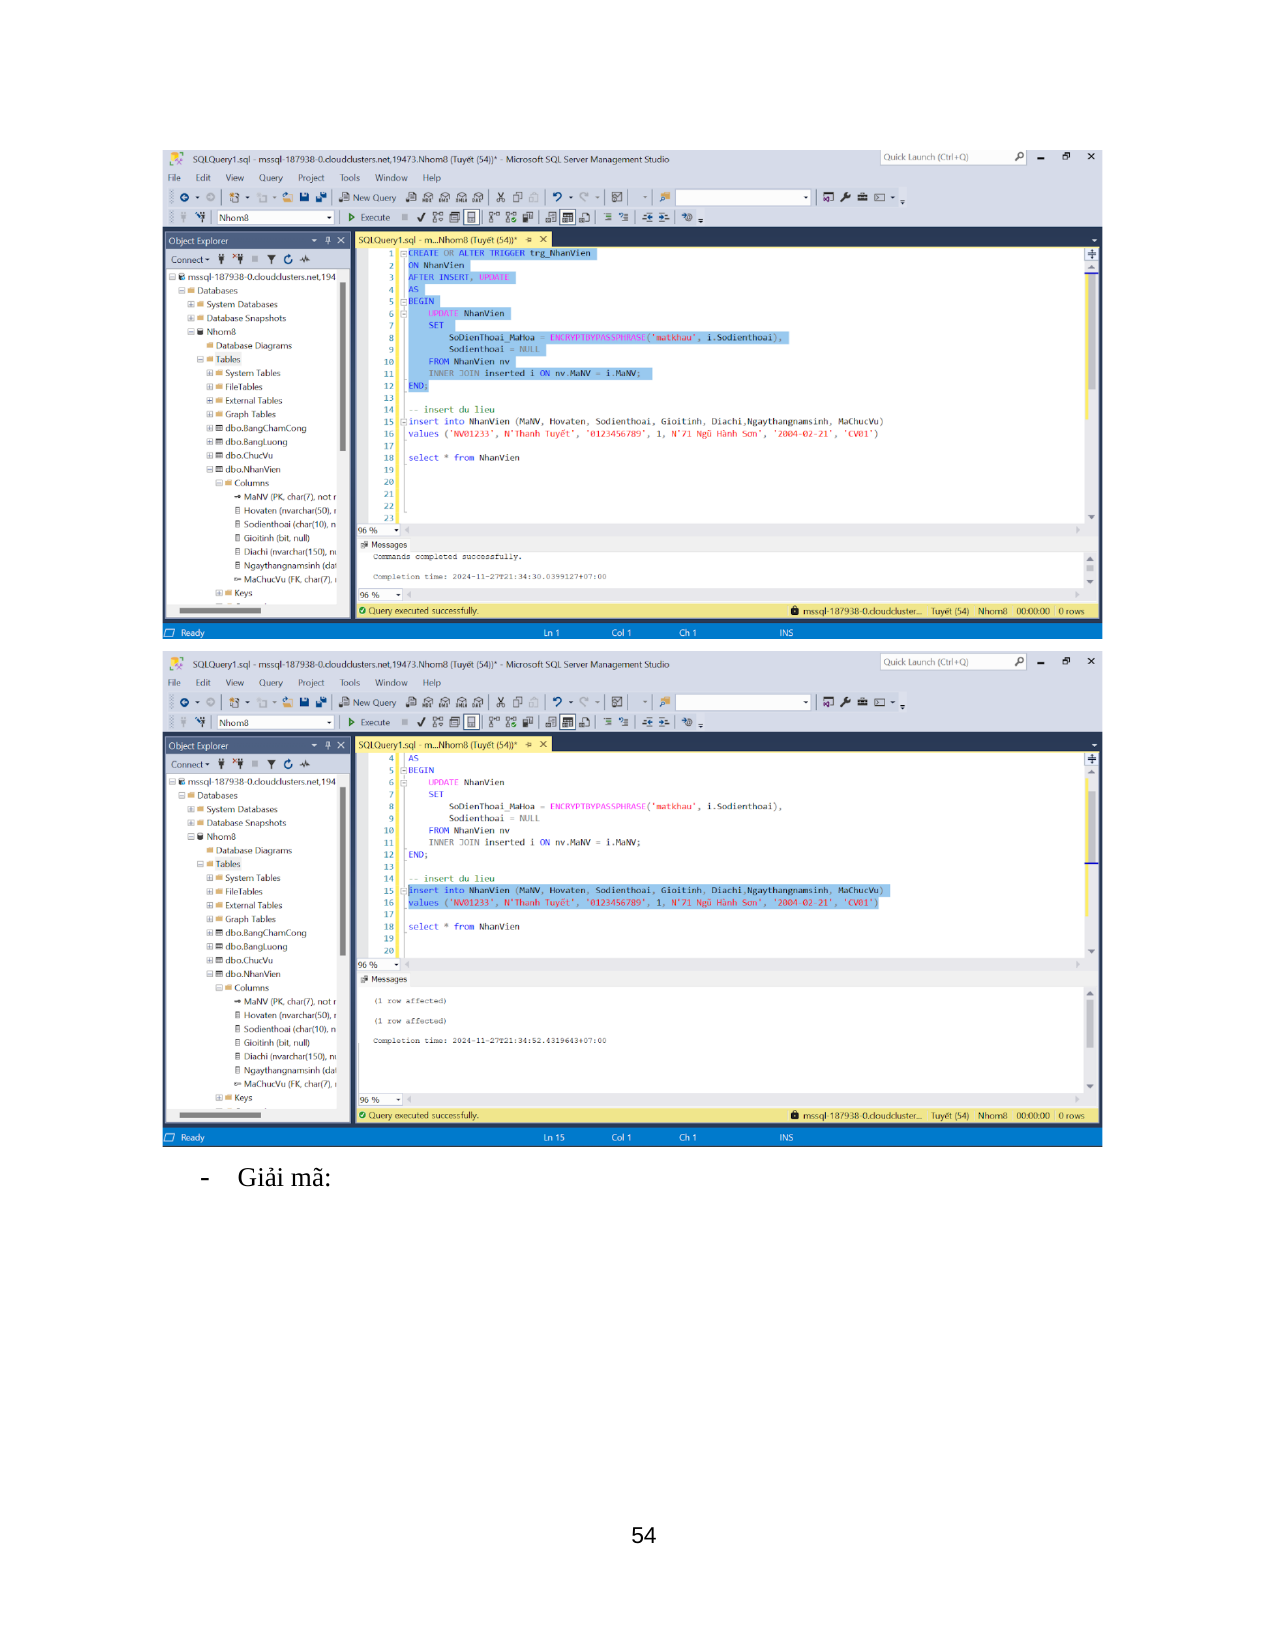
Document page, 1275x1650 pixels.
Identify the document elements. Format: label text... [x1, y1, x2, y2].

picture [162, 150, 1103, 639]
list Giải mã: [200, 1159, 1125, 1192]
picture [162, 651, 1103, 1147]
